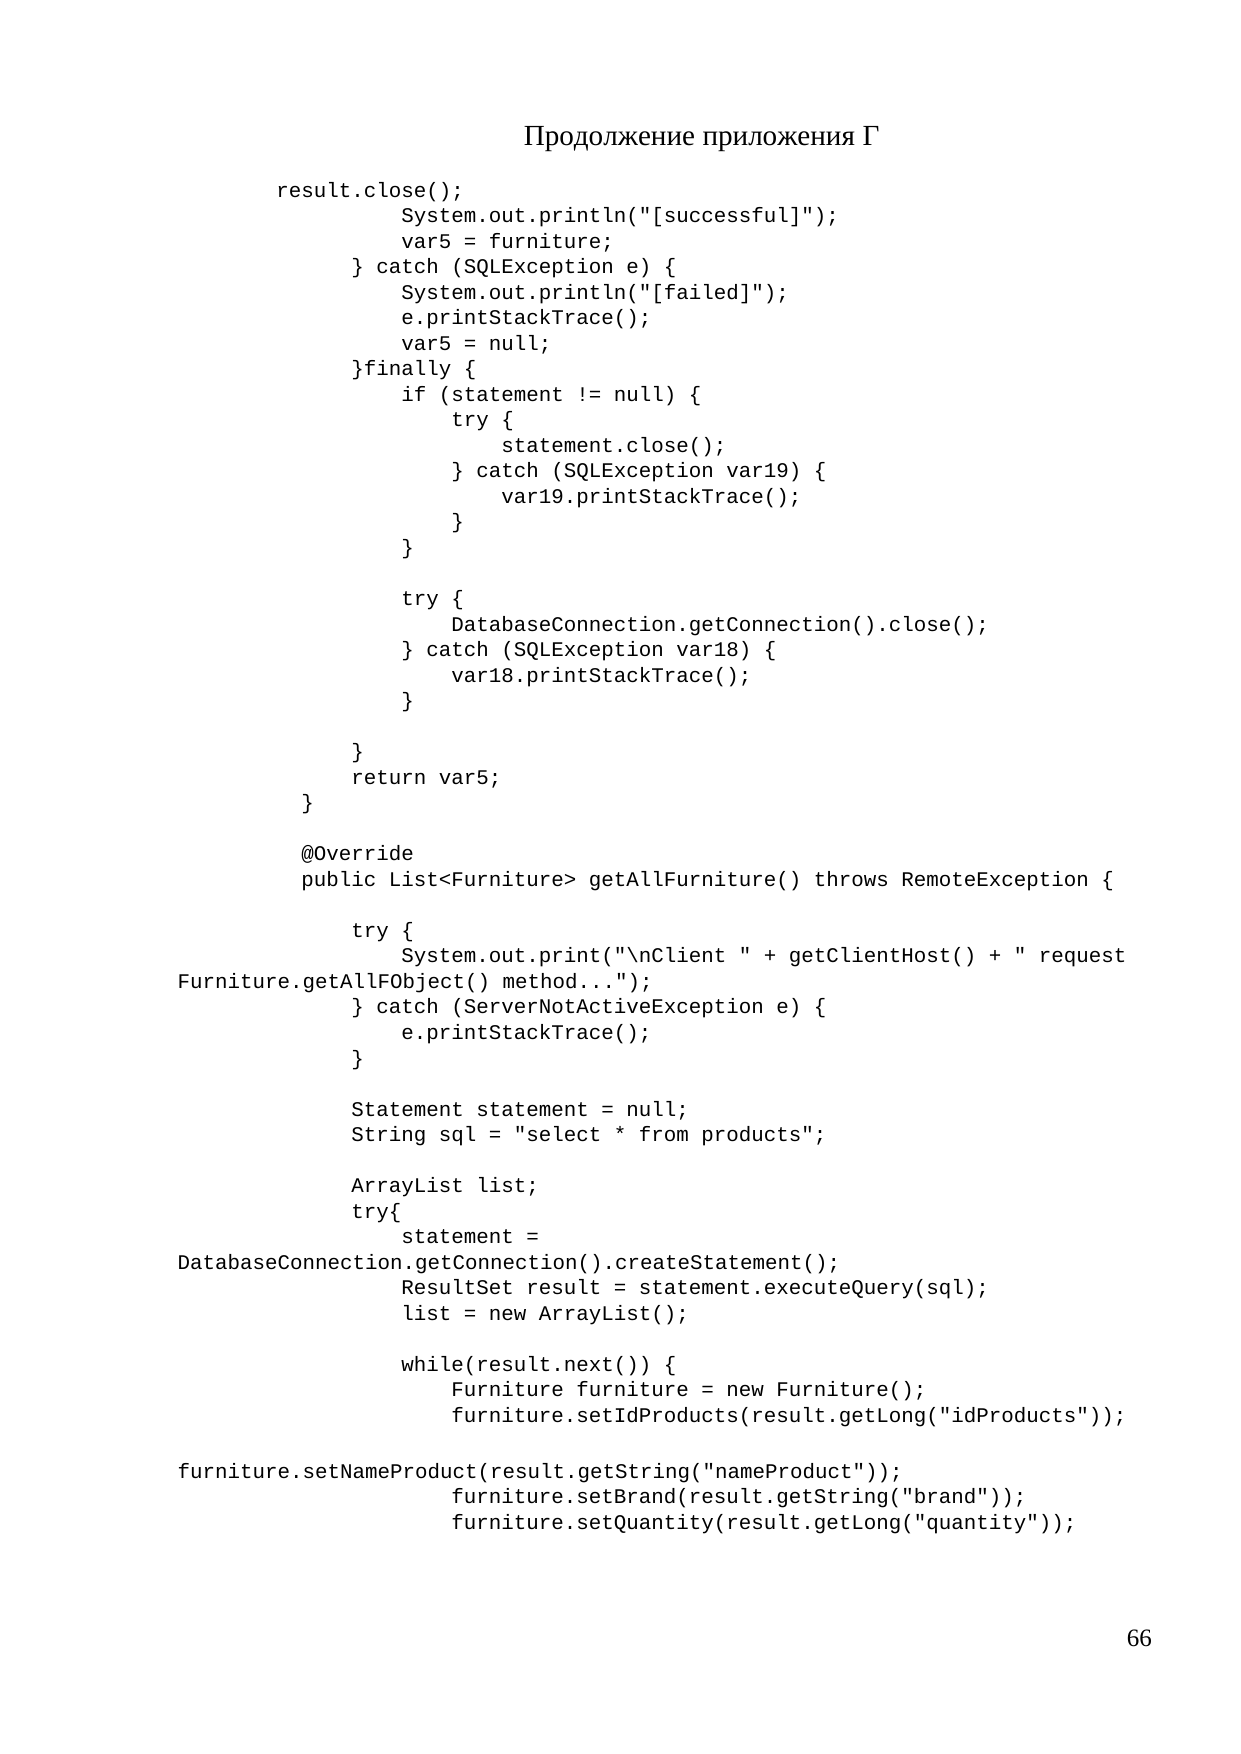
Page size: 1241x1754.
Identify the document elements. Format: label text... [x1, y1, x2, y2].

text } [177, 690, 1152, 714]
text public List<Furniture> getAllFurniture() throws RemoteException { [177, 869, 1152, 892]
text ResultSet result = statement.executeQuery(sql); [177, 1277, 1152, 1301]
text var18.printStackTrace(); [177, 665, 1152, 688]
text } [177, 792, 1152, 816]
text return var5; [177, 767, 1152, 790]
text try { [177, 920, 1152, 943]
text e.printStackTrace(); [177, 1022, 1152, 1046]
text Statement statement = null; [177, 1098, 1152, 1122]
text try { [177, 409, 1152, 433]
text DatabaseConnection.getConnection().close(); [177, 614, 1152, 637]
text Продолжение приложения Г [177, 118, 1152, 152]
text statement.close(); [177, 435, 1152, 459]
text System.out.println("[successful]"); [177, 205, 1152, 229]
text furniture.setIdProducts(result.getLong("idProducts")); [177, 1405, 1152, 1428]
text } [177, 741, 1152, 765]
text statement = DatabaseConnection.getConnection().createStatement(); [177, 1226, 1152, 1275]
text System.out.print("\nClient " + getClientHost() + " request Furniture.getAllFObject() method..."); [177, 945, 1152, 994]
text @Override [177, 843, 1152, 867]
text if (statement != null) { [177, 384, 1152, 408]
text try { [177, 588, 1152, 612]
text } catch (SQLException var18) { [177, 639, 1152, 663]
text } [177, 537, 1152, 561]
text var5 = furniture; [177, 231, 1152, 254]
text Furniture furniture = new Furniture(); [177, 1379, 1152, 1403]
text } catch (SQLException var19) { [177, 461, 1152, 484]
text while(result.next()) { [177, 1354, 1152, 1377]
text try{ [177, 1201, 1152, 1224]
text result.close(); [177, 180, 1152, 203]
text var5 = null; [177, 333, 1152, 357]
text } catch (SQLException e) { [177, 256, 1152, 280]
text furniture.setBrand(result.getString("brand")); [177, 1486, 1152, 1510]
text System.out.println("[failed]"); [177, 282, 1152, 306]
text } [177, 1047, 1152, 1071]
text String sql = "select * from products"; [177, 1124, 1152, 1148]
text } [177, 512, 1152, 535]
text list = new ArrayList(); [177, 1303, 1152, 1326]
text var19.printStackTrace(); [177, 486, 1152, 510]
text } catch (ServerNotActiveException e) { [177, 996, 1152, 1020]
text e.printStackTrace(); [177, 307, 1152, 331]
text }finally { [177, 358, 1152, 382]
text furniture.setNameProduct(result.getString("nameProduct")); [177, 1430, 1152, 1484]
text ArrayList list; [177, 1175, 1152, 1199]
text furniture.setQuantity(result.getLong("quantity")); [177, 1512, 1152, 1536]
